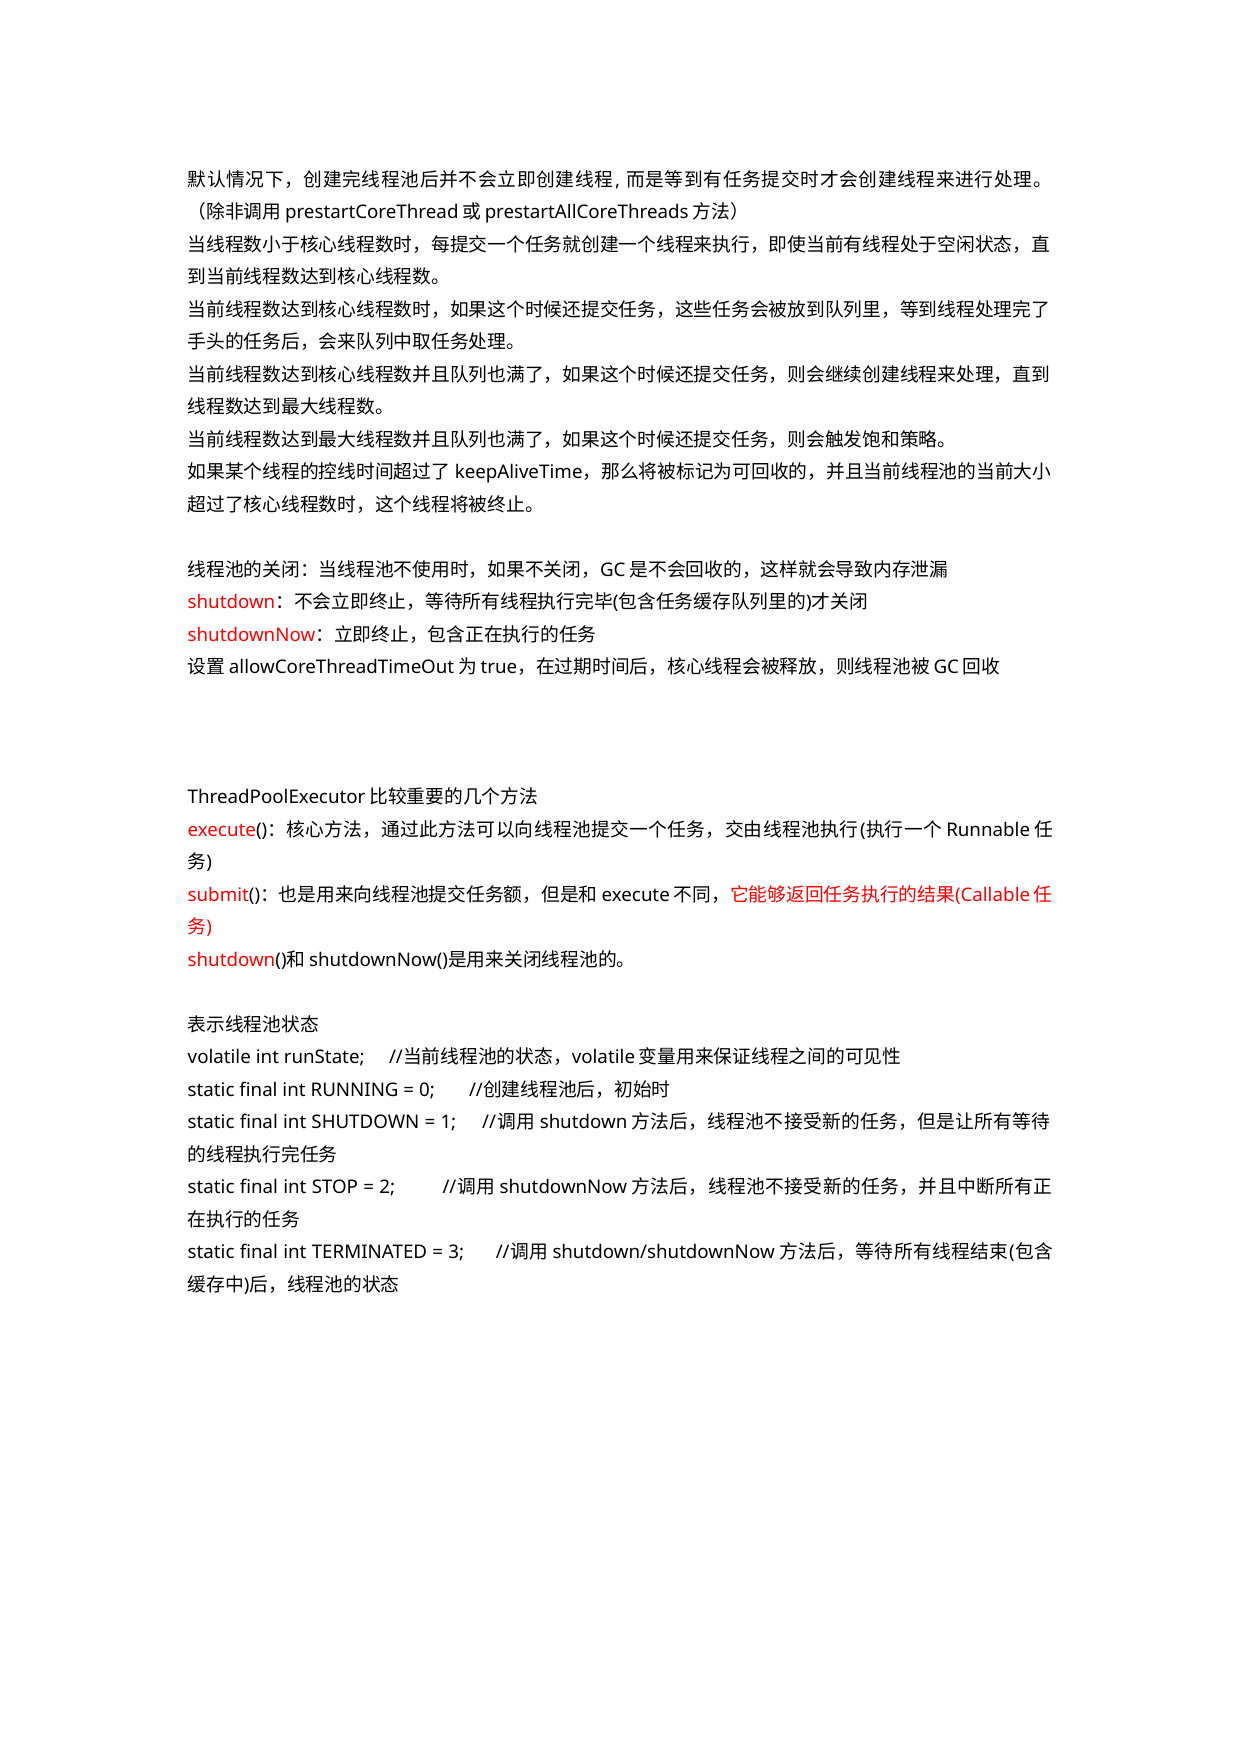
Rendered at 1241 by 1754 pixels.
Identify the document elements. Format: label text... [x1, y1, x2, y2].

text 如果某个线程的控线时间超过了keepAliveTime，那么将被标记为可回收的，并且当前线程池的当前大小超过了核心线程数时，这个线程将被终止。 [187, 454, 1053, 519]
text shutdown：不会立即终止，等待所有线程执行完毕(包含任务缓存队列里的)才关闭 [187, 584, 1053, 617]
text 设置allowCoreThreadTimeOut为true，在过期时间后，核心线程会被释放，则线程池被GC回收 [187, 649, 1053, 682]
text static final int STOP = 2; //调用shutdownNow方法后，线程池不接受新的任务，并且中断所有正在执行的任务 [187, 1169, 1053, 1234]
text ThreadPoolExecutor比较重要的几个方法 [187, 779, 1053, 812]
text shutdownNow：立即终止，包含正在执行的任务 [187, 617, 1053, 649]
text volatile int runState; //当前线程池的状态，volatile变量用来保证线程之间的可见性 [187, 1039, 1053, 1072]
text submit()：也是用来向线程池提交任务额，但是和execute不同，它能够返回任务执行的结果(Callable任务) [187, 877, 1053, 942]
text 当线程数小于核心线程数时，每提交一个任务就创建一个线程来执行，即使当前有线程处于空闲状态，直到当前线程数达到核心线程数。 [187, 227, 1053, 292]
text static final int RUNNING = 0; //创建线程池后，初始时 [187, 1072, 1053, 1104]
text shutdown()和shutdownNow()是用来关闭线程池的。 [187, 942, 1053, 974]
text execute()：核心方法，通过此方法可以向线程池提交一个任务，交由线程池执行(执行一个Runnable任务) [187, 812, 1053, 877]
text 当前线程数达到核心线程数时，如果这个时候还提交任务，这些任务会被放到队列里，等到线程处理完了手头的任务后，会来队列中取任务处理。 [187, 292, 1053, 357]
text 当前线程数达到核心线程数并且队列也满了，如果这个时候还提交任务，则会继续创建线程来处理，直到线程数达到最大线程数。 [187, 357, 1053, 422]
text 当前线程数达到最大线程数并且队列也满了，如果这个时候还提交任务，则会触发饱和策略。 [187, 422, 1053, 454]
text static final int TERMINATED = 3; //调用shutdown/shutdownNow方法后，等待所有线程结束(包含缓存中)后，线程池的状态 [187, 1234, 1053, 1299]
text 默认情况下，创建完线程池后并不会立即创建线程, 而是等到有任务提交时才会创建线程来进行处理。（除非调用prestartCoreThread或prestartAllCoreThreads方法） [187, 162, 1053, 227]
text 线程池的关闭：当线程池不使用时，如果不关闭，GC是不会回收的，这样就会导致内存泄漏 [187, 552, 1053, 584]
text 表示线程池状态 [187, 1007, 1053, 1039]
text static final int SHUTDOWN = 1; //调用shutdown方法后，线程池不接受新的任务，但是让所有等待的线程执行完任务 [187, 1104, 1053, 1169]
